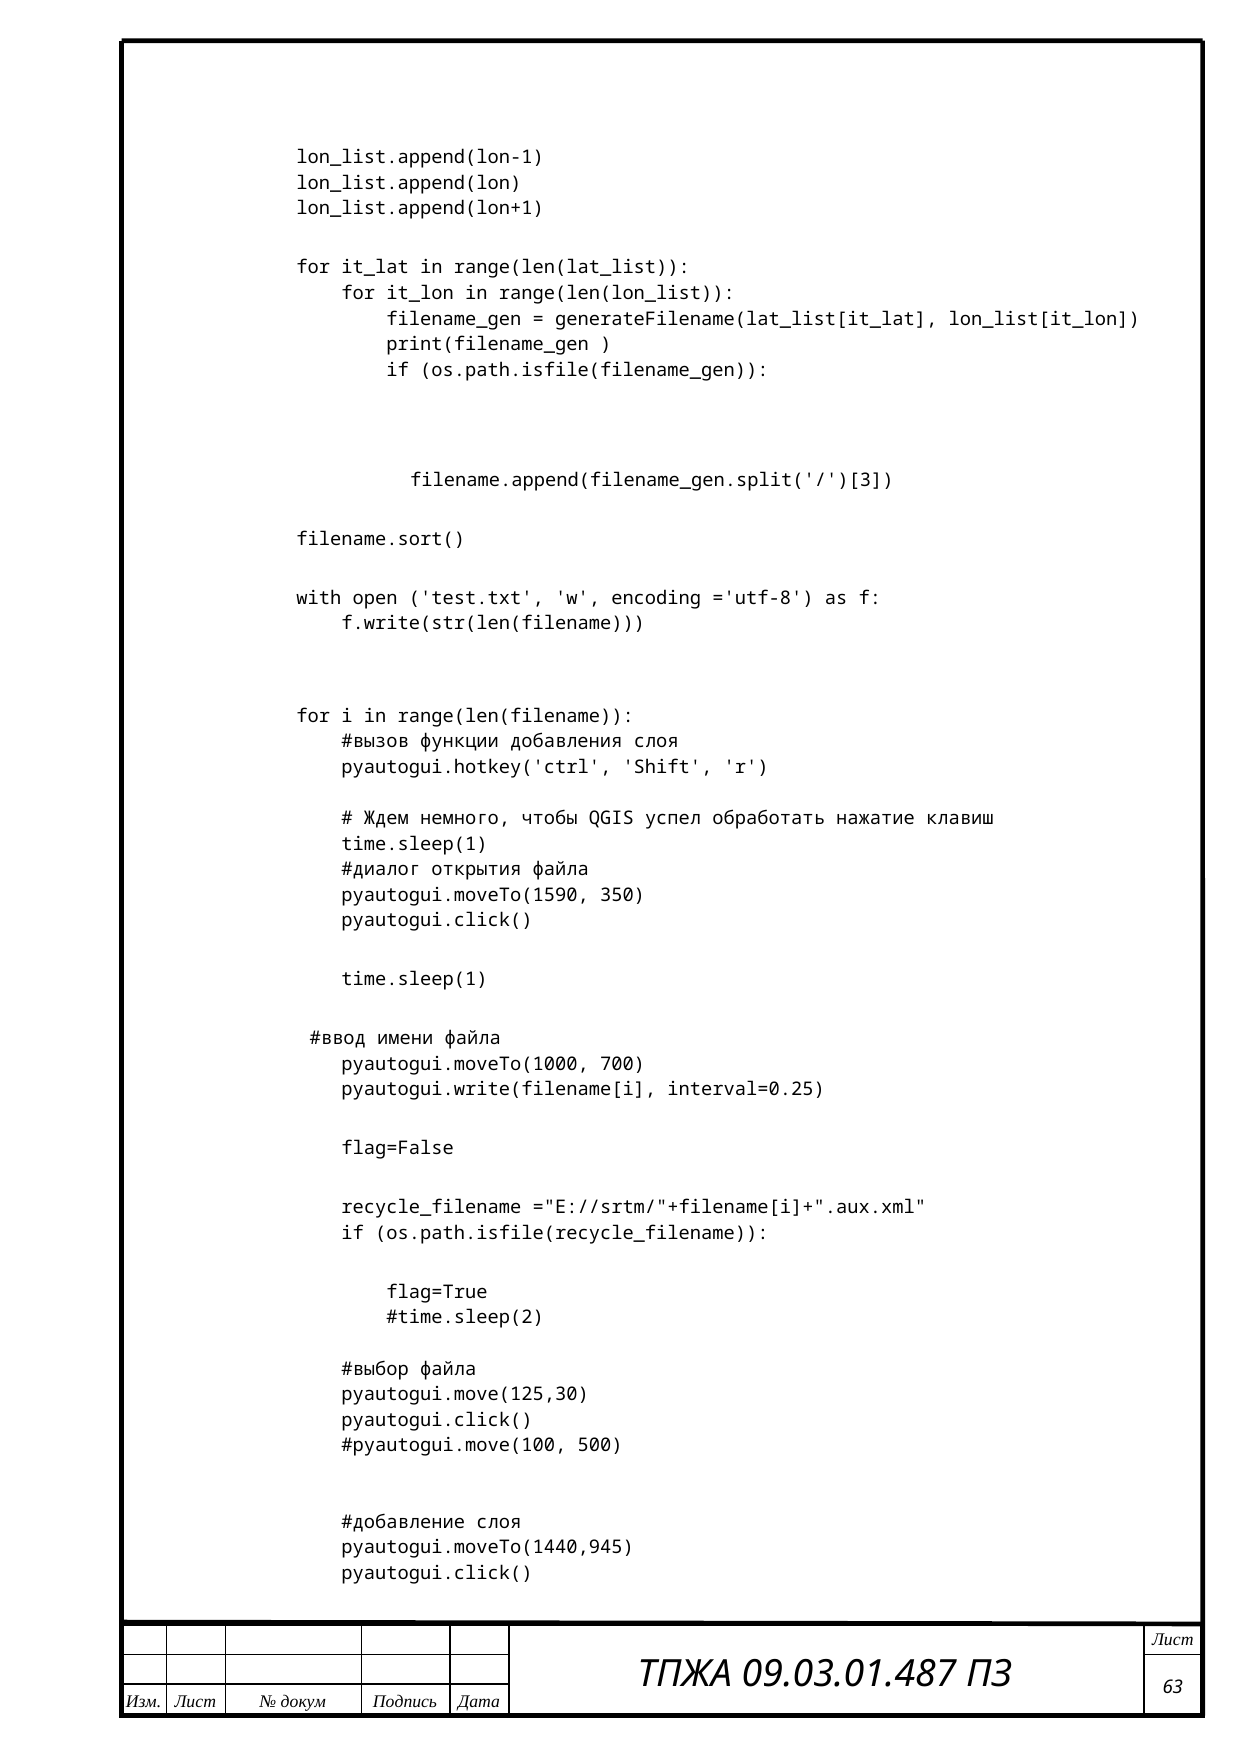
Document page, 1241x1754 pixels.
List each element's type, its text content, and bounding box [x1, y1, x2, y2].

text for it_lat in range(len(lat_list)): [177, 254, 1152, 279]
text #добавление слоя [177, 1508, 1152, 1533]
text pyautogui.moveTo(1000, 700) [177, 1050, 1152, 1076]
text if (os.path.isfile(recycle_filename)): [177, 1219, 1152, 1245]
text #pyautogui.move(100, 500) [177, 1431, 1152, 1457]
text #time.sleep(2) [177, 1304, 1152, 1329]
text pyautogui.hotkey('ctrl', 'Shift', 'r') [177, 753, 1152, 779]
text recycle_filename ="E://srtm/"+filename[i]+".aux.xml" [177, 1194, 1152, 1219]
text for i in range(len(filename)): [177, 702, 1152, 728]
text pyautogui.moveTo(1440,945) [177, 1533, 1152, 1559]
text f.write(str(len(filename))) [177, 609, 1152, 635]
text filename.append(filename_gen.split('/')[3]) [324, 466, 1152, 491]
text print(filename_gen ) [177, 330, 1152, 356]
text flag=True [177, 1278, 1152, 1304]
text time.sleep(1) [177, 830, 1152, 855]
text with open ('test.txt', 'w', encoding ='utf-8') as f: [177, 584, 1152, 609]
text lon_list.append(lon) [177, 169, 1152, 195]
text #вызов функции добавления слоя [177, 728, 1152, 753]
text #выбор файла [177, 1355, 1152, 1380]
text for it_lon in range(len(lon_list)): [177, 279, 1152, 305]
text filename.sort() [177, 525, 1152, 551]
text lon_list.append(lon+1) [177, 195, 1152, 220]
text #диалог открытия файла [177, 855, 1152, 881]
text pyautogui.write(filename[i], interval=0.25) [177, 1076, 1152, 1101]
text pyautogui.click() [177, 906, 1152, 932]
text if (os.path.isfile(filename_gen)): [177, 356, 1152, 381]
text # Ждем немного, чтобы QGIS успел обработать нажатие клавиш [177, 804, 1152, 830]
text pyautogui.move(125,30) [177, 1380, 1152, 1406]
text pyautogui.click() [177, 1406, 1152, 1431]
text #ввод имени файла [177, 1024, 1152, 1050]
text pyautogui.moveTo(1590, 350) [177, 881, 1152, 906]
text flag=False [177, 1134, 1152, 1160]
text pyautogui.click() [177, 1559, 1152, 1584]
text lon_list.append(lon-1) [177, 144, 1152, 169]
text filename_gen = generateFilename(lat_list[it_lat], lon_list[it_lon]) [177, 305, 1152, 330]
text time.sleep(1) [177, 965, 1152, 991]
